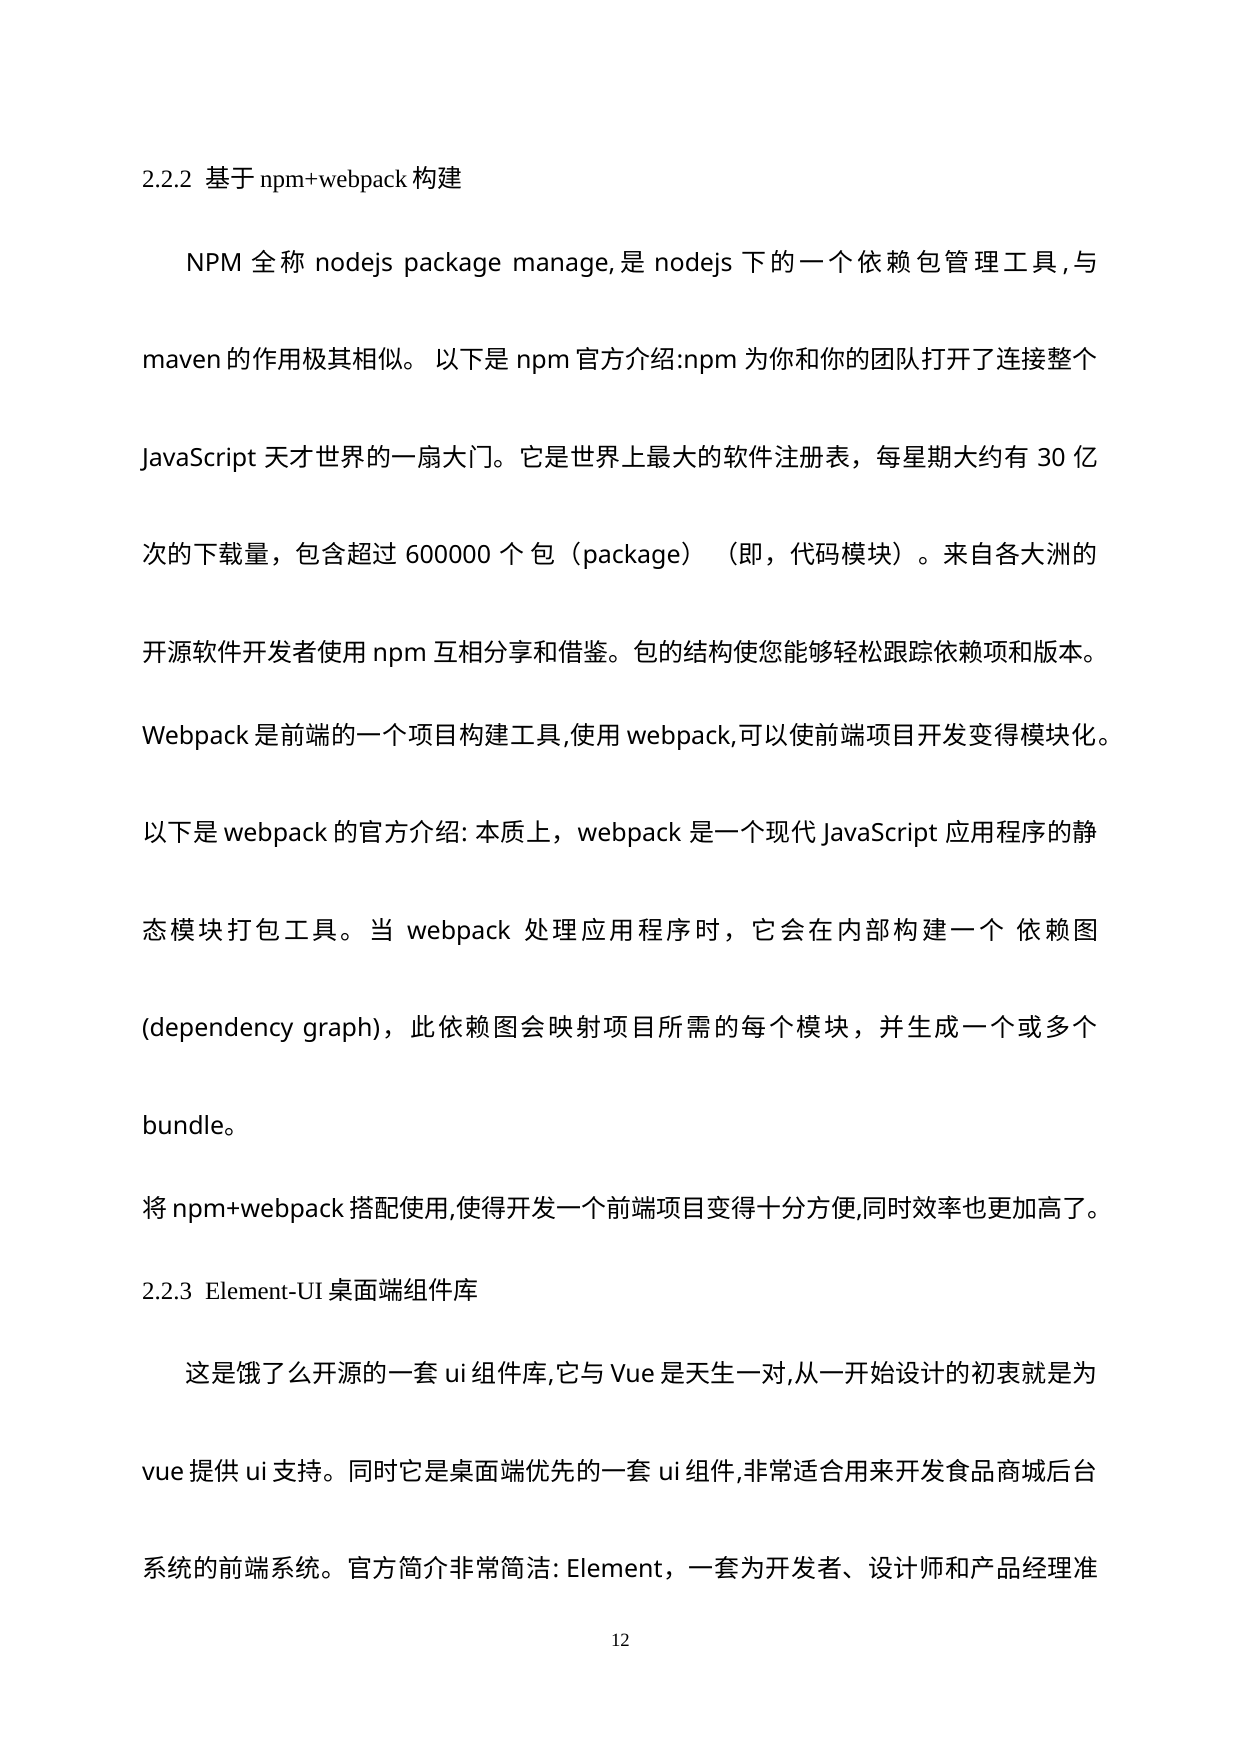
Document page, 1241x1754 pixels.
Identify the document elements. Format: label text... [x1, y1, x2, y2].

subtitle 2.2.2 基于npm+webpack构建 [142, 146, 1098, 211]
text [142, 1339, 1098, 1599]
text 将npm+webpack搭配使用,使得开发一个前端项目变得十分方便,同时效率也更加高了。 [142, 1174, 1098, 1239]
subtitle 2.2.3 Element-UI桌面端组件库 [142, 1257, 1098, 1322]
text Webpack是前端的一个项目构建工具,使用webpack,可以使前端项目开发变得模块化。以下是webpack的官方介绍: 本质上，webpack 是一个现代 JavaScript 应用程序的静态模块打包工具。当 webpack 处理应用程序时，它会在内部构建一个 依赖图(dependency graph)，此依赖图会映射项目所需的每个模块，并生成一个或多个 bundle。 [142, 701, 1098, 1156]
text NPM全称nodejs package manage,是nodejs下的一个依赖包管理工具,与maven的作用极其相似。 以下是npm官方介绍:npm 为你和你的团队打开了连接整个 JavaScript 天才世界的一扇大门。它是世界上最大的软件注册表，每星期大约有 30 亿次的下载量，包含超过 600000 个 包（package） （即，代码模块）。来自各大洲的开源软件开发者使用 npm 互相分享和借鉴。包的结构使您能够轻松跟踪依赖项和版本。 [142, 228, 1098, 683]
